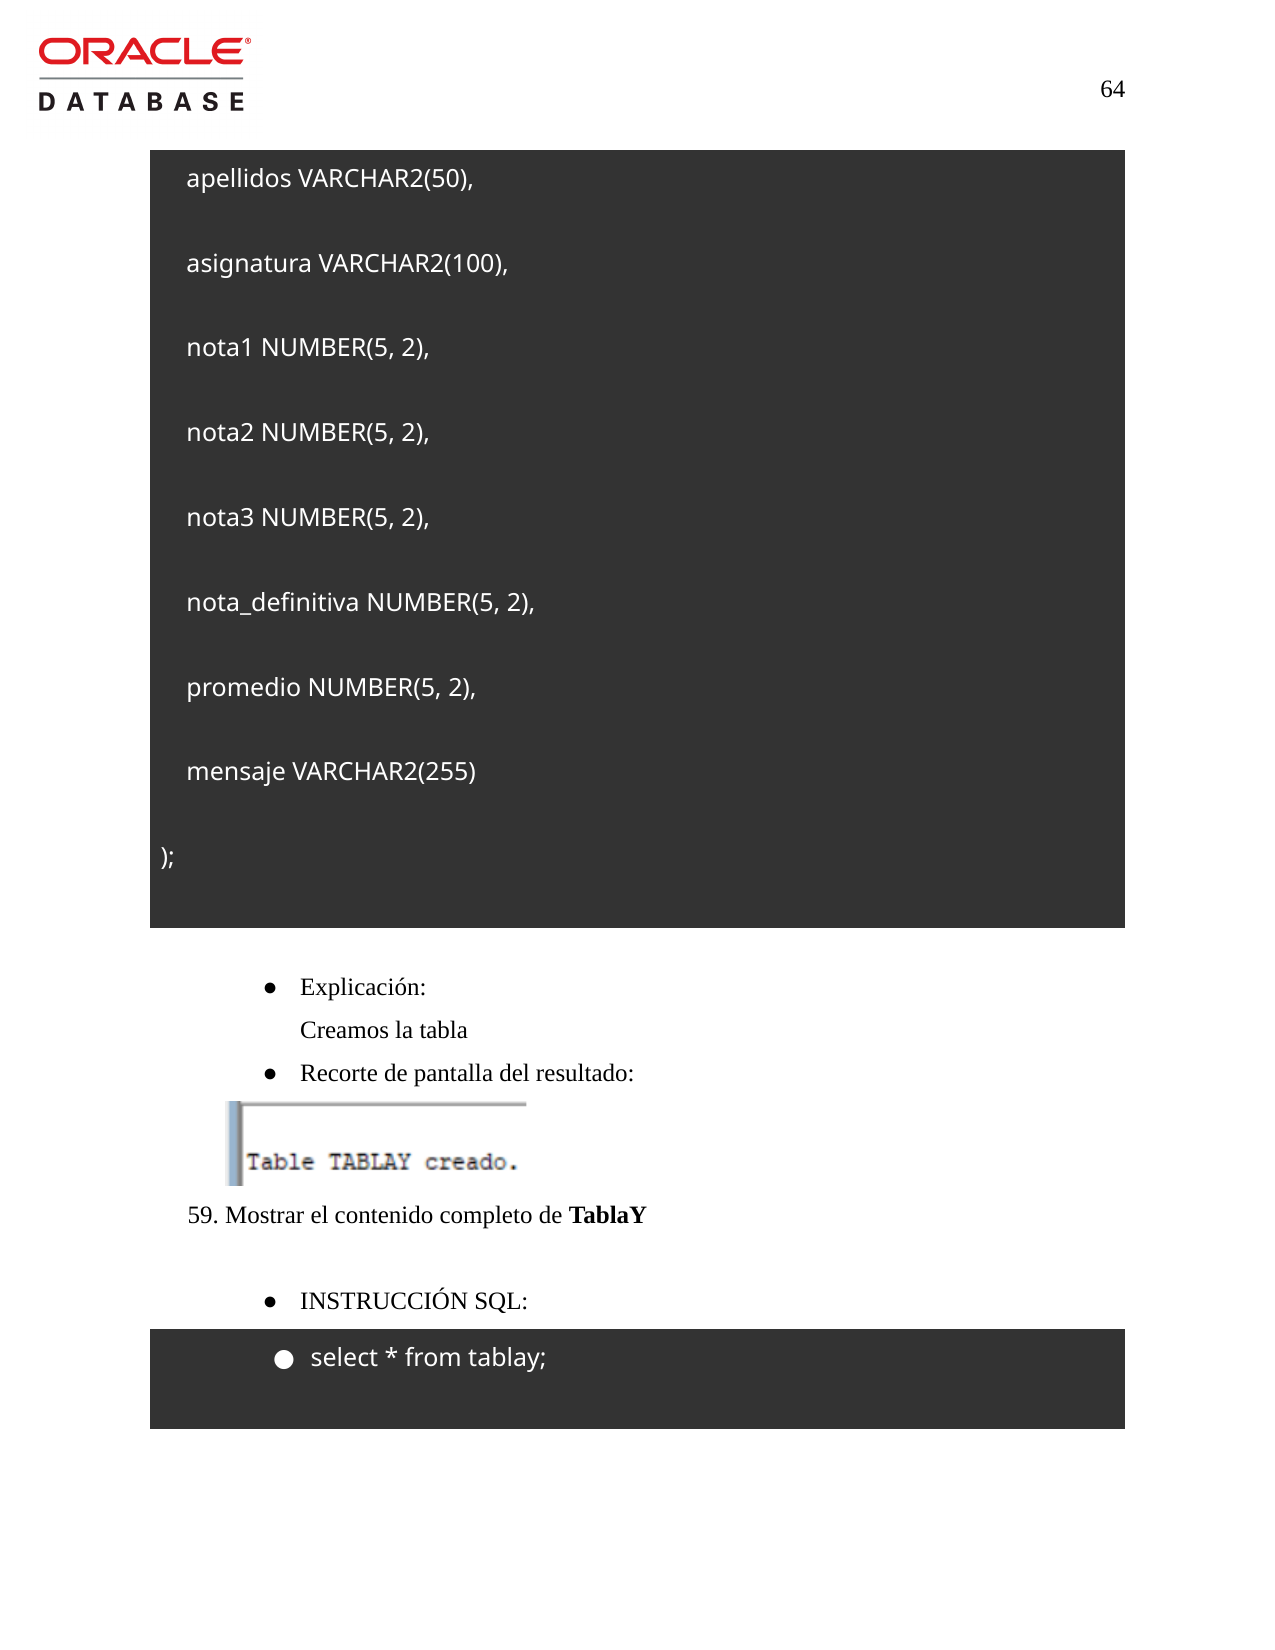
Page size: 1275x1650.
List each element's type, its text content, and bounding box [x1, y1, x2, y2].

table_header select * from tablay; [150, 1329, 1125, 1429]
picture [26, 10, 264, 139]
list Mostrar el contenido completo de TablaY [187, 1200, 1125, 1228]
list Explicación: [262, 972, 1125, 1000]
text Creamos la tabla [300, 1015, 1125, 1043]
picture [225, 1101, 527, 1186]
list Recorte de pantalla del resultado: [262, 1058, 1125, 1087]
list INSTRUCCIÓN SQL: [262, 1286, 1125, 1315]
